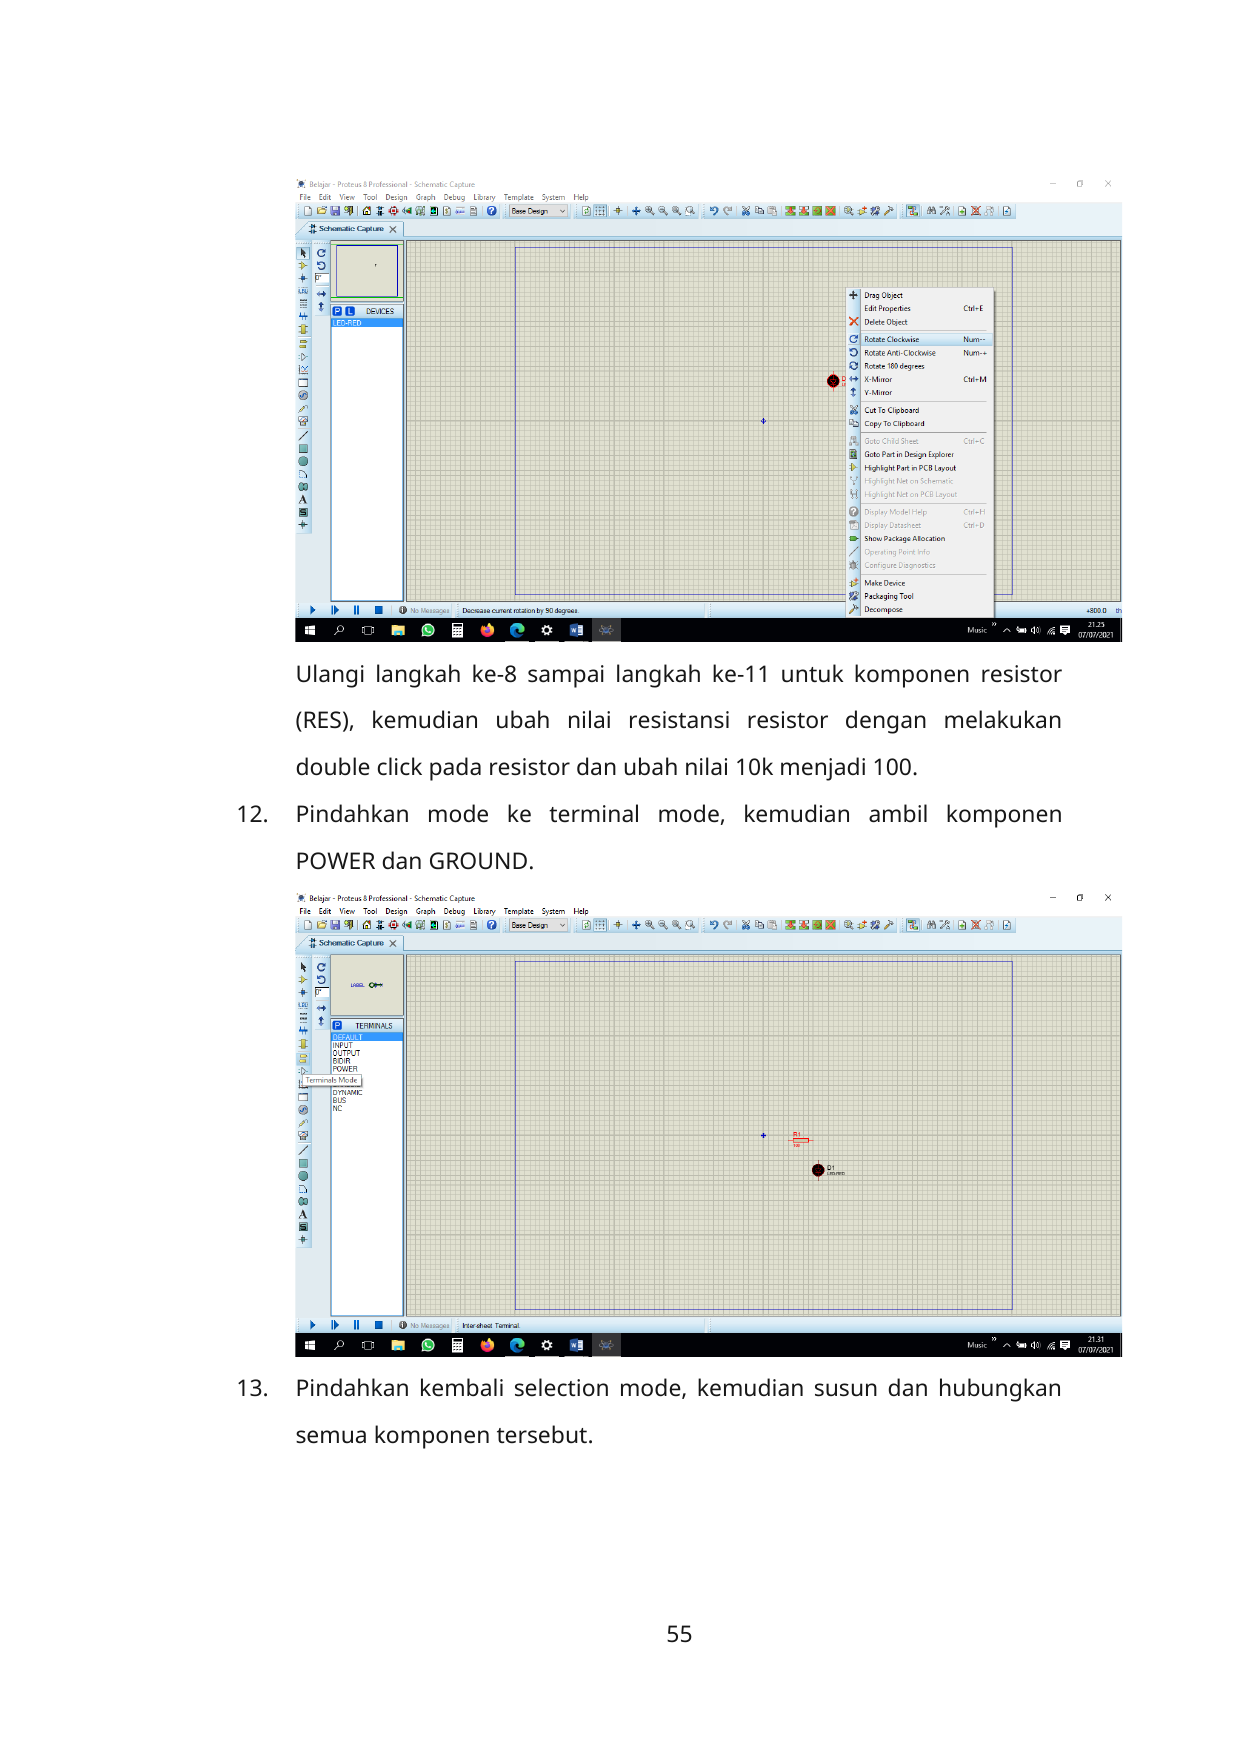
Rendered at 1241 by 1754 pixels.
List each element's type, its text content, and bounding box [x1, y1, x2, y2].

list Ulangi langkah ke-8 sampai langkah ke-11 untuk komponen resistor (RES), kemudian ubah nilai resistansi resistor dengan melakukan double click pada resistor dan ubah nilai 10k menjadi 100. [295, 642, 1063, 783]
picture [295, 177, 1123, 642]
list Pindahkan mode ke terminal mode, kemudian ambil komponen POWER dan GROUND. [236, 798, 1063, 876]
picture [295, 892, 1123, 1357]
list Pindahkan kembali selection mode, kemudian susun dan hubungkan semua komponen tersebut. [236, 1372, 1063, 1451]
